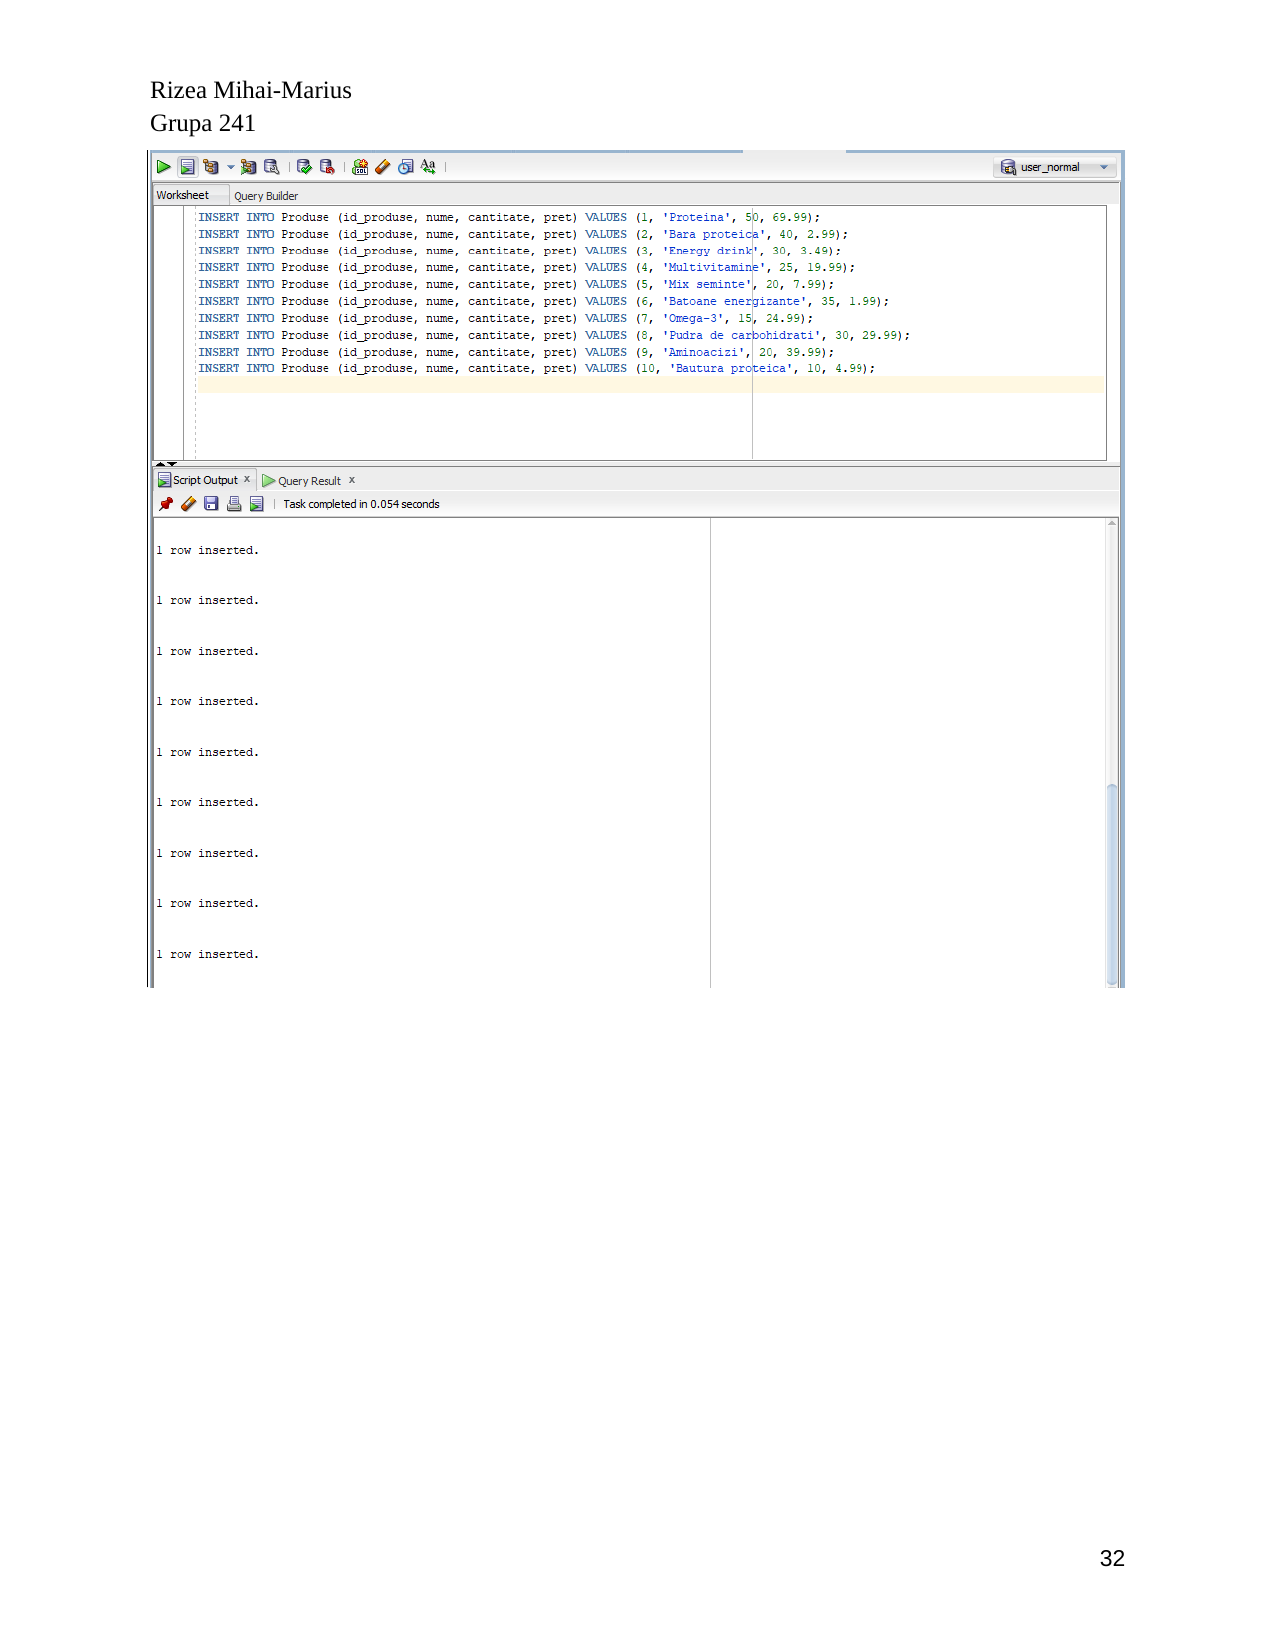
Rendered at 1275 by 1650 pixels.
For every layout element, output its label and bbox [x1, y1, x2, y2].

picture [150, 150, 1125, 988]
